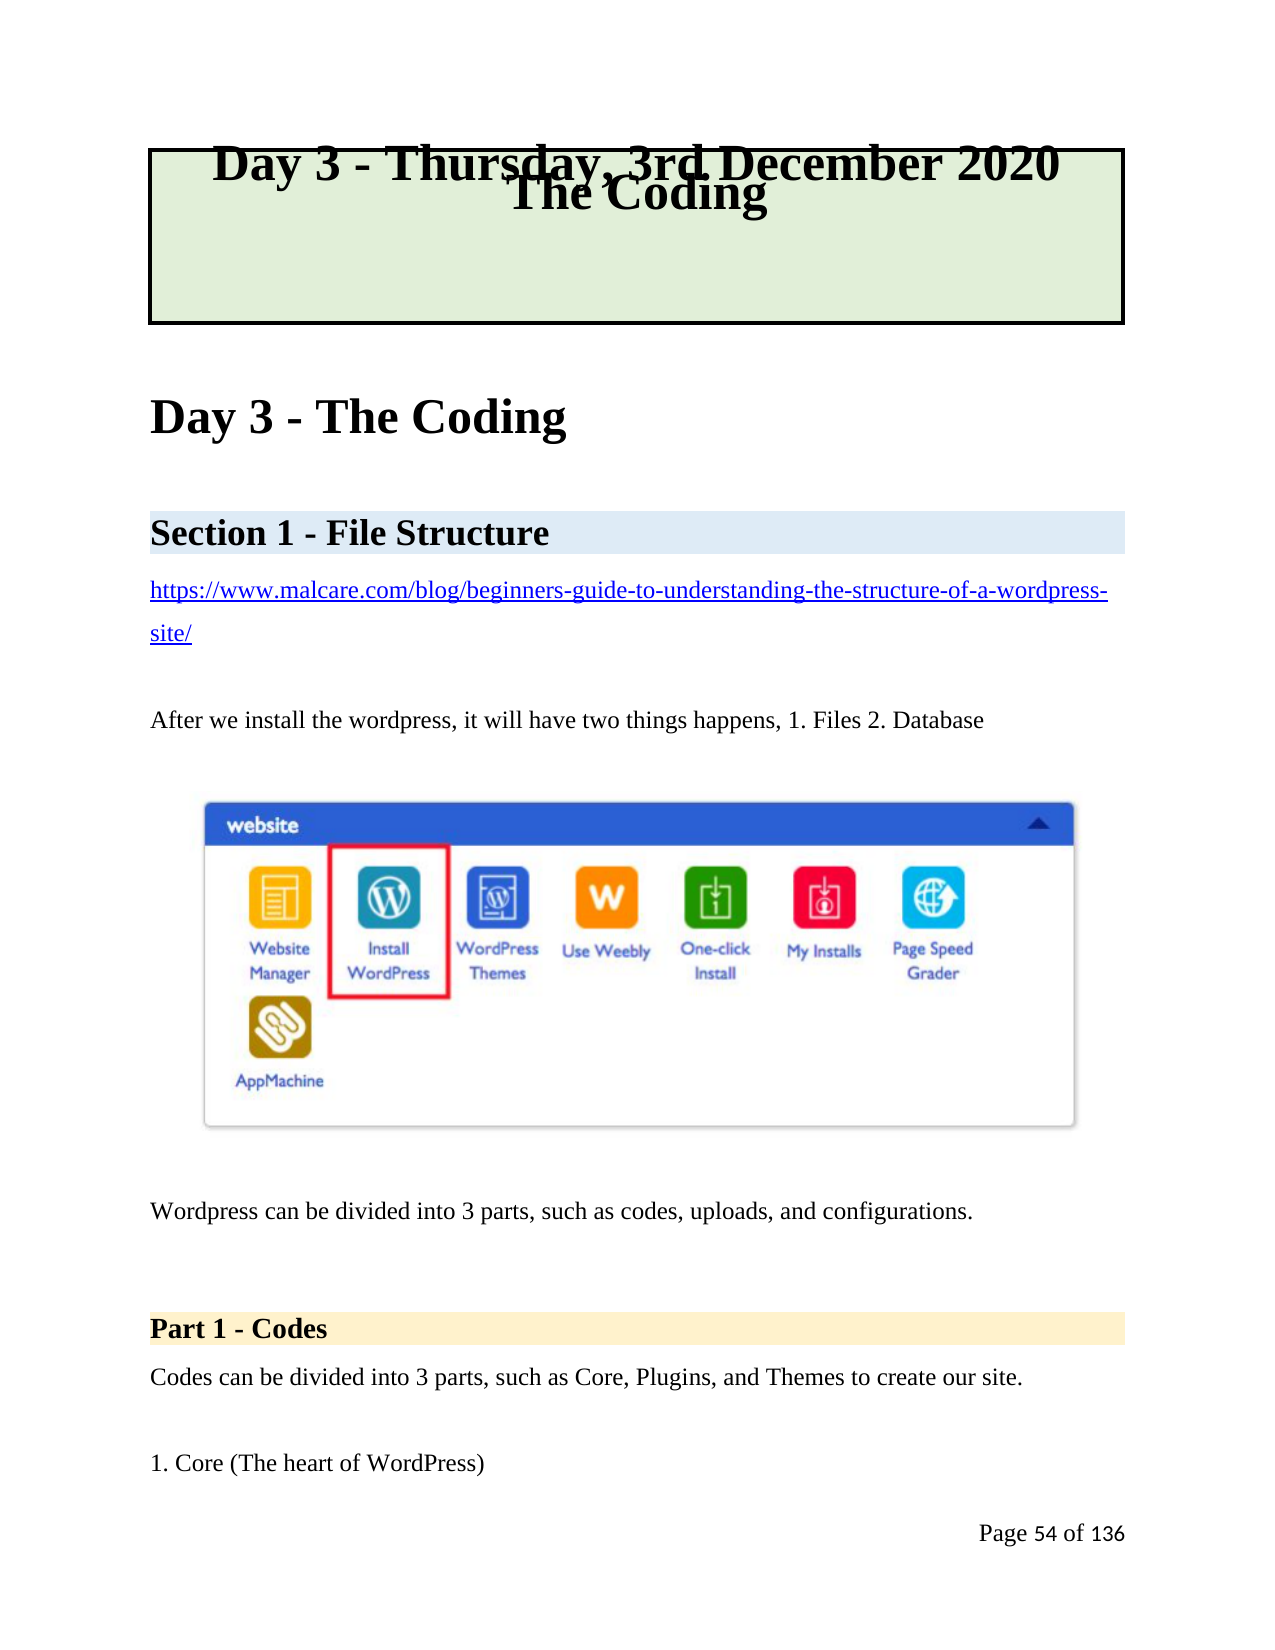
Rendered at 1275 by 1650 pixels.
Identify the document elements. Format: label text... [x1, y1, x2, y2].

subtitle Part 1 - Codes [150, 1312, 1125, 1345]
text https://www.malcare.com/blog/beginners-guide-to-understanding-the-structure-of-a-wordpress-site/ [150, 575, 1125, 647]
text After we install the wordpress, it will have two things happens, 1. Files 2. Database [150, 705, 1125, 733]
text 1. Core (The heart of WordPress) [150, 1448, 1125, 1477]
text Wordpress can be divided into 3 parts, such as codes, uploads, and configurations. [150, 1196, 1125, 1225]
subtitle Section 1 - File Structure [150, 511, 1125, 554]
picture [187, 791, 1088, 1140]
text Codes can be divided into 3 parts, such as Core, Plugins, and Themes to create our site. [150, 1362, 1125, 1391]
subtitle Day 3 - The Coding [150, 387, 1125, 444]
